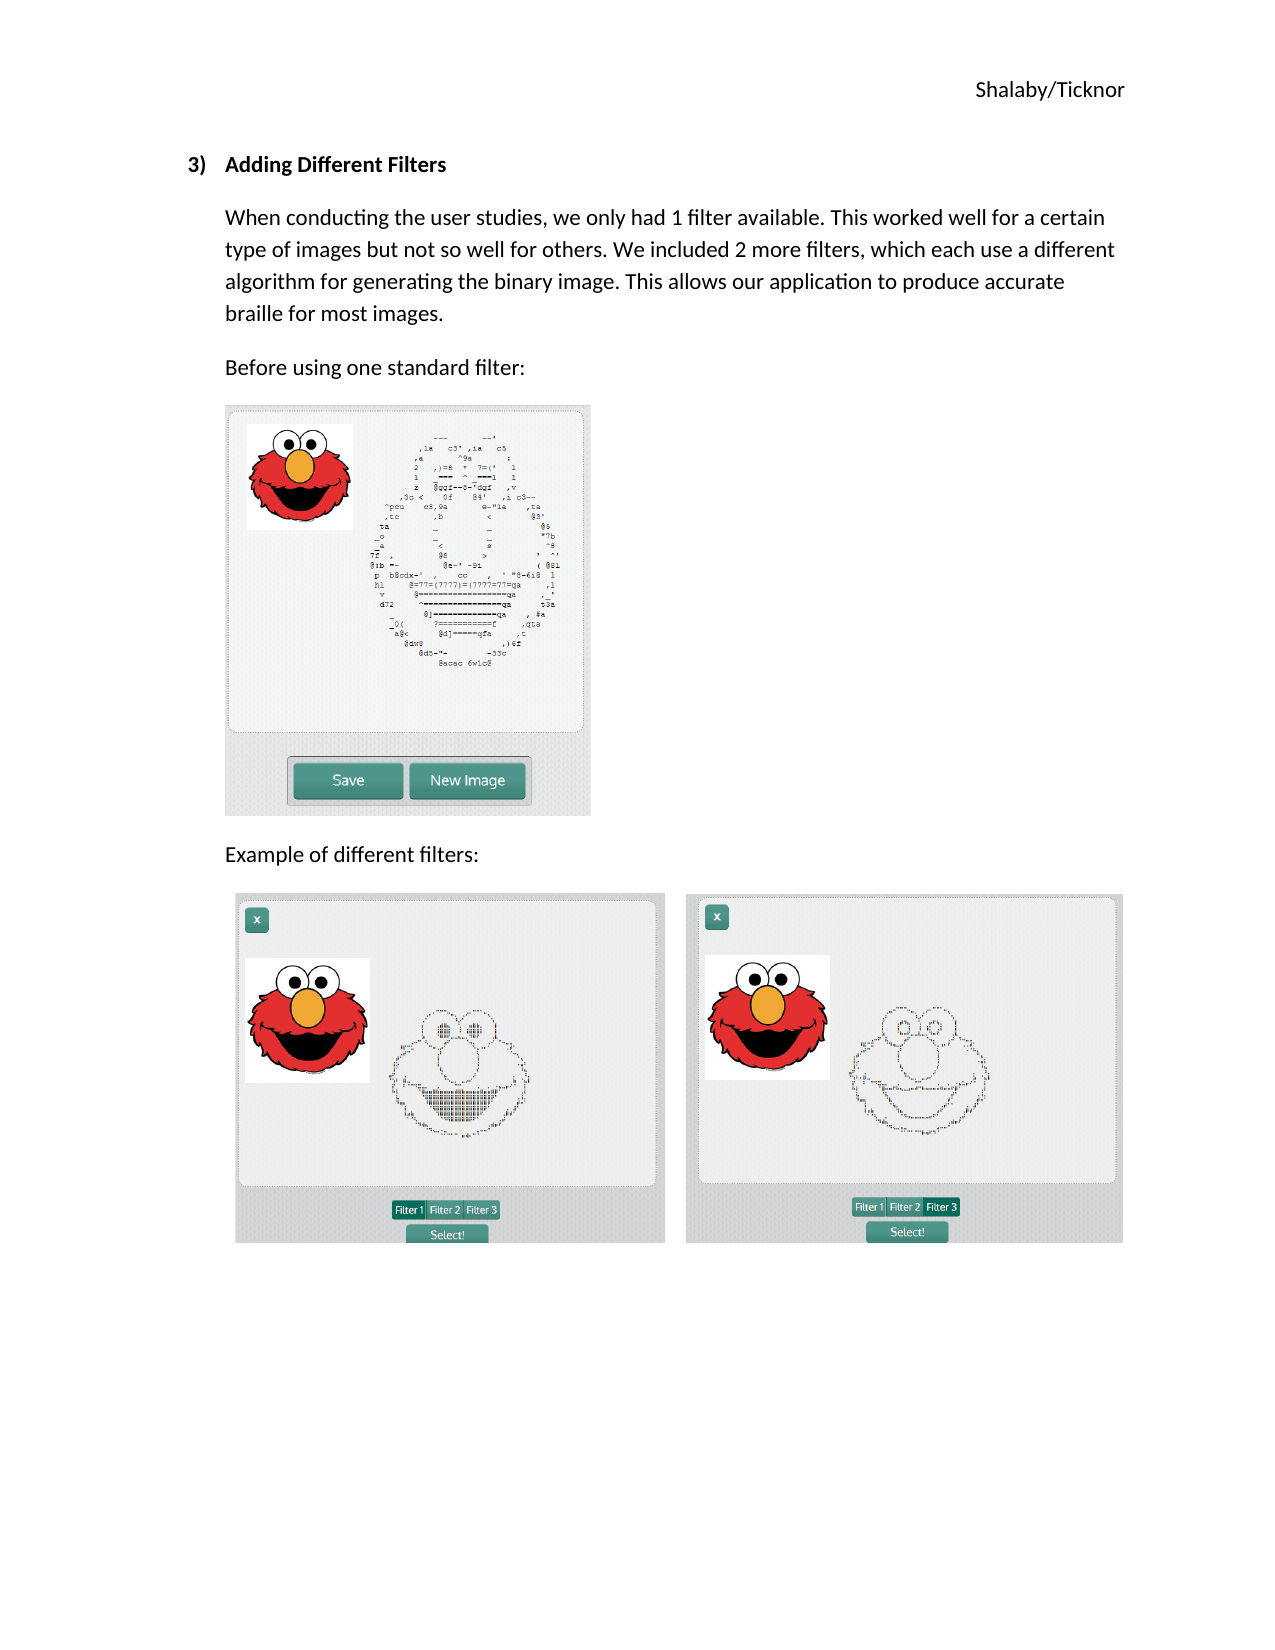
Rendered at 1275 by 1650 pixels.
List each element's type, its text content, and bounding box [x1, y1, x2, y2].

text Example of different filters: [225, 840, 1125, 868]
text When conducting the user studies, we only had 1 filter available. This worked well for a certain type of images but not so well for others. We included 2 more filters, which each use a different algorithm for generating the binary image. This allows our application to produce accurate braille for most images. [225, 203, 1125, 328]
text Before using one standard filter: [225, 353, 1125, 381]
list Adding Different Filters [187, 150, 1125, 178]
picture [685, 894, 1124, 1243]
picture [235, 893, 665, 1243]
picture [225, 405, 591, 816]
